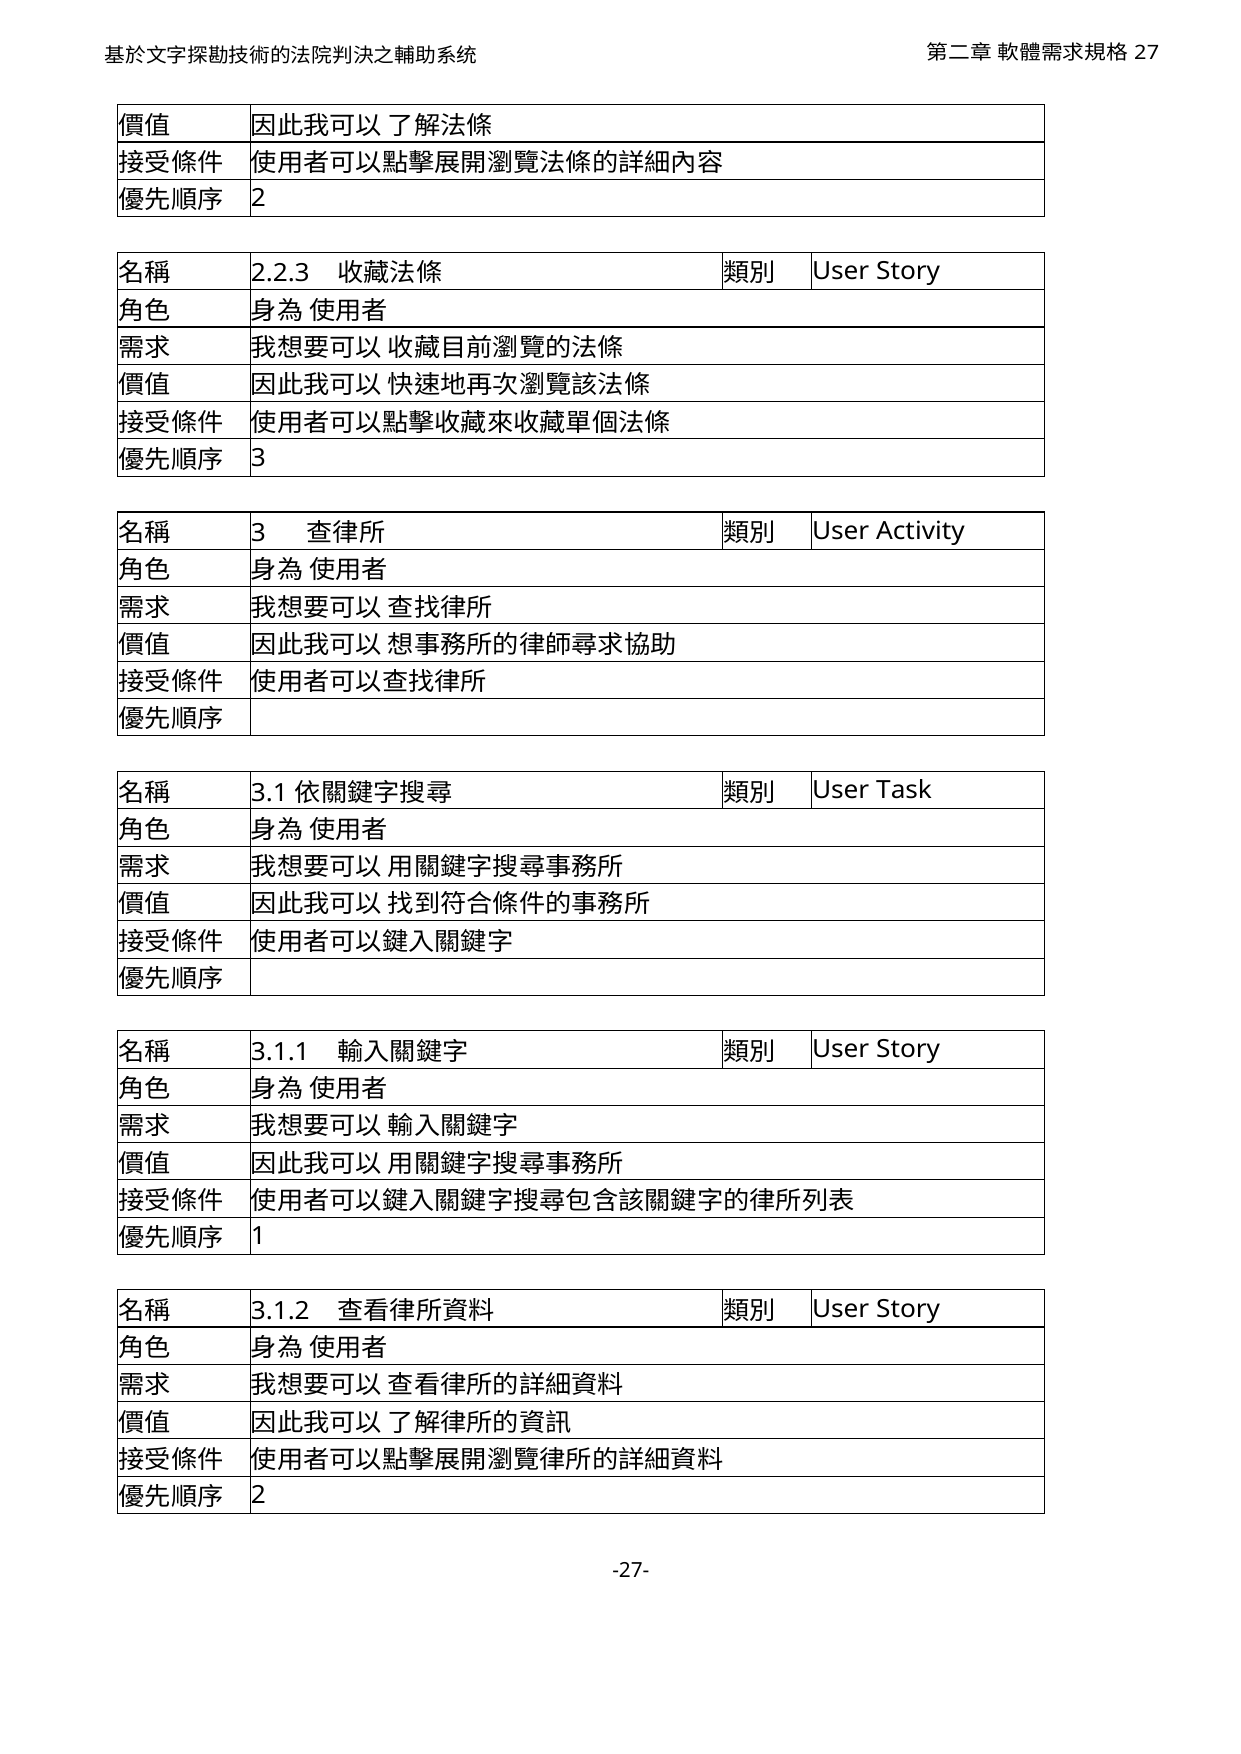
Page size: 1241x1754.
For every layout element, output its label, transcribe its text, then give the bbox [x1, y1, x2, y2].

table_cell 使用者可以查找律所 [251, 662, 1044, 698]
table_cell 需求 [118, 847, 250, 883]
table_cell 優先順序 [118, 1218, 250, 1254]
table_header 名稱 [118, 253, 250, 289]
table_cell 因此我可以 快速地再次瀏覽該法條 [251, 365, 1044, 401]
table_cell 接受條件 [118, 143, 250, 179]
table_header 名稱 [118, 1031, 250, 1067]
table_header User Task [812, 772, 1044, 808]
table_cell 優先順序 [118, 699, 250, 735]
table_cell 我想要可以 收藏目前瀏覽的法條 [251, 328, 1044, 364]
table_cell 身為 使用者 [251, 1069, 1044, 1105]
table_cell 需求 [118, 1106, 250, 1142]
table_cell 需求 [118, 1365, 250, 1401]
table_header 名稱 [118, 513, 250, 549]
table_cell 因此我可以 了解律所的資訊 [251, 1402, 1044, 1438]
table_cell 2 [251, 1477, 1044, 1513]
table_cell 價值 [118, 1402, 250, 1438]
table_cell 身為 使用者 [251, 1328, 1044, 1364]
table_header 類別 [723, 1290, 811, 1326]
table_cell 我想要可以 查看律所的詳細資料 [251, 1365, 1044, 1401]
table_header 2.2.3 收藏法條 [251, 253, 722, 289]
table_cell [251, 959, 1044, 995]
table_cell 價值 [118, 624, 250, 661]
table_cell 優先順序 [118, 180, 250, 216]
table_cell 角色 [118, 290, 250, 326]
table_cell 使用者可以點擊展開瀏覽律所的詳細資料 [251, 1439, 1044, 1476]
table_header 類別 [723, 253, 811, 289]
table_cell 因此我可以 找到符合條件的事務所 [251, 884, 1044, 920]
table_header User Story [812, 1290, 1044, 1326]
table_header User Activity [812, 513, 1044, 549]
table_cell 身為 使用者 [251, 290, 1044, 326]
table_cell 價值 [118, 365, 250, 401]
table_cell 使用者可以點擊展開瀏覽法條的詳細內容 [251, 143, 1044, 179]
table_cell 價值 [118, 884, 250, 920]
table_header User Story [812, 253, 1044, 289]
table_cell 使用者可以點擊收藏來收藏單個法條 [251, 402, 1044, 438]
table_cell 因此我可以 想事務所的律師尋求協助 [251, 624, 1044, 661]
table_cell 價值 [118, 1143, 250, 1179]
table_header 3 查律所 [251, 513, 722, 549]
table_cell 優先順序 [118, 1477, 250, 1513]
table_cell 角色 [118, 1328, 250, 1364]
table_header 類別 [723, 513, 811, 549]
table_cell 價值 [118, 105, 250, 141]
table_cell 我想要可以 查找律所 [251, 587, 1044, 623]
table_cell 接受條件 [118, 1180, 250, 1217]
table_cell 2 [251, 180, 1044, 216]
table_cell 角色 [118, 550, 250, 586]
table_cell 角色 [118, 1069, 250, 1105]
table_cell 1 [251, 1218, 1044, 1254]
table_header 類別 [723, 1031, 811, 1067]
table_cell 我想要可以 輸入關鍵字 [251, 1106, 1044, 1142]
table_header 名稱 [118, 772, 250, 808]
table_cell 接受條件 [118, 402, 250, 438]
table_cell 我想要可以 用關鍵字搜尋事務所 [251, 847, 1044, 883]
table_cell 接受條件 [118, 662, 250, 698]
table_cell 接受條件 [118, 1439, 250, 1476]
table_cell 需求 [118, 328, 250, 364]
table_header 3.1.1 輸入關鍵字 [251, 1031, 722, 1067]
table_cell 使用者可以鍵入關鍵字搜尋包含該關鍵字的律所列表 [251, 1180, 1044, 1217]
table_header 類別 [723, 772, 811, 808]
table_cell 使用者可以鍵入關鍵字 [251, 921, 1044, 957]
table_cell 3 [251, 439, 1044, 476]
table_header 名稱 [118, 1290, 250, 1326]
table_cell 接受條件 [118, 921, 250, 957]
table_cell 優先順序 [118, 439, 250, 476]
table_cell 身為 使用者 [251, 550, 1044, 586]
table_cell 角色 [118, 809, 250, 846]
table_cell 因此我可以 用關鍵字搜尋事務所 [251, 1143, 1044, 1179]
table_cell 因此我可以 了解法條 [251, 105, 1044, 141]
table_cell 優先順序 [118, 959, 250, 995]
table_cell [251, 699, 1044, 735]
table_cell 需求 [118, 587, 250, 623]
table_cell 身為 使用者 [251, 809, 1044, 846]
table_header 3.1 依關鍵字搜尋 [251, 772, 722, 808]
table_header User Story [812, 1031, 1044, 1067]
table_header 3.1.2 查看律所資料 [251, 1290, 722, 1326]
